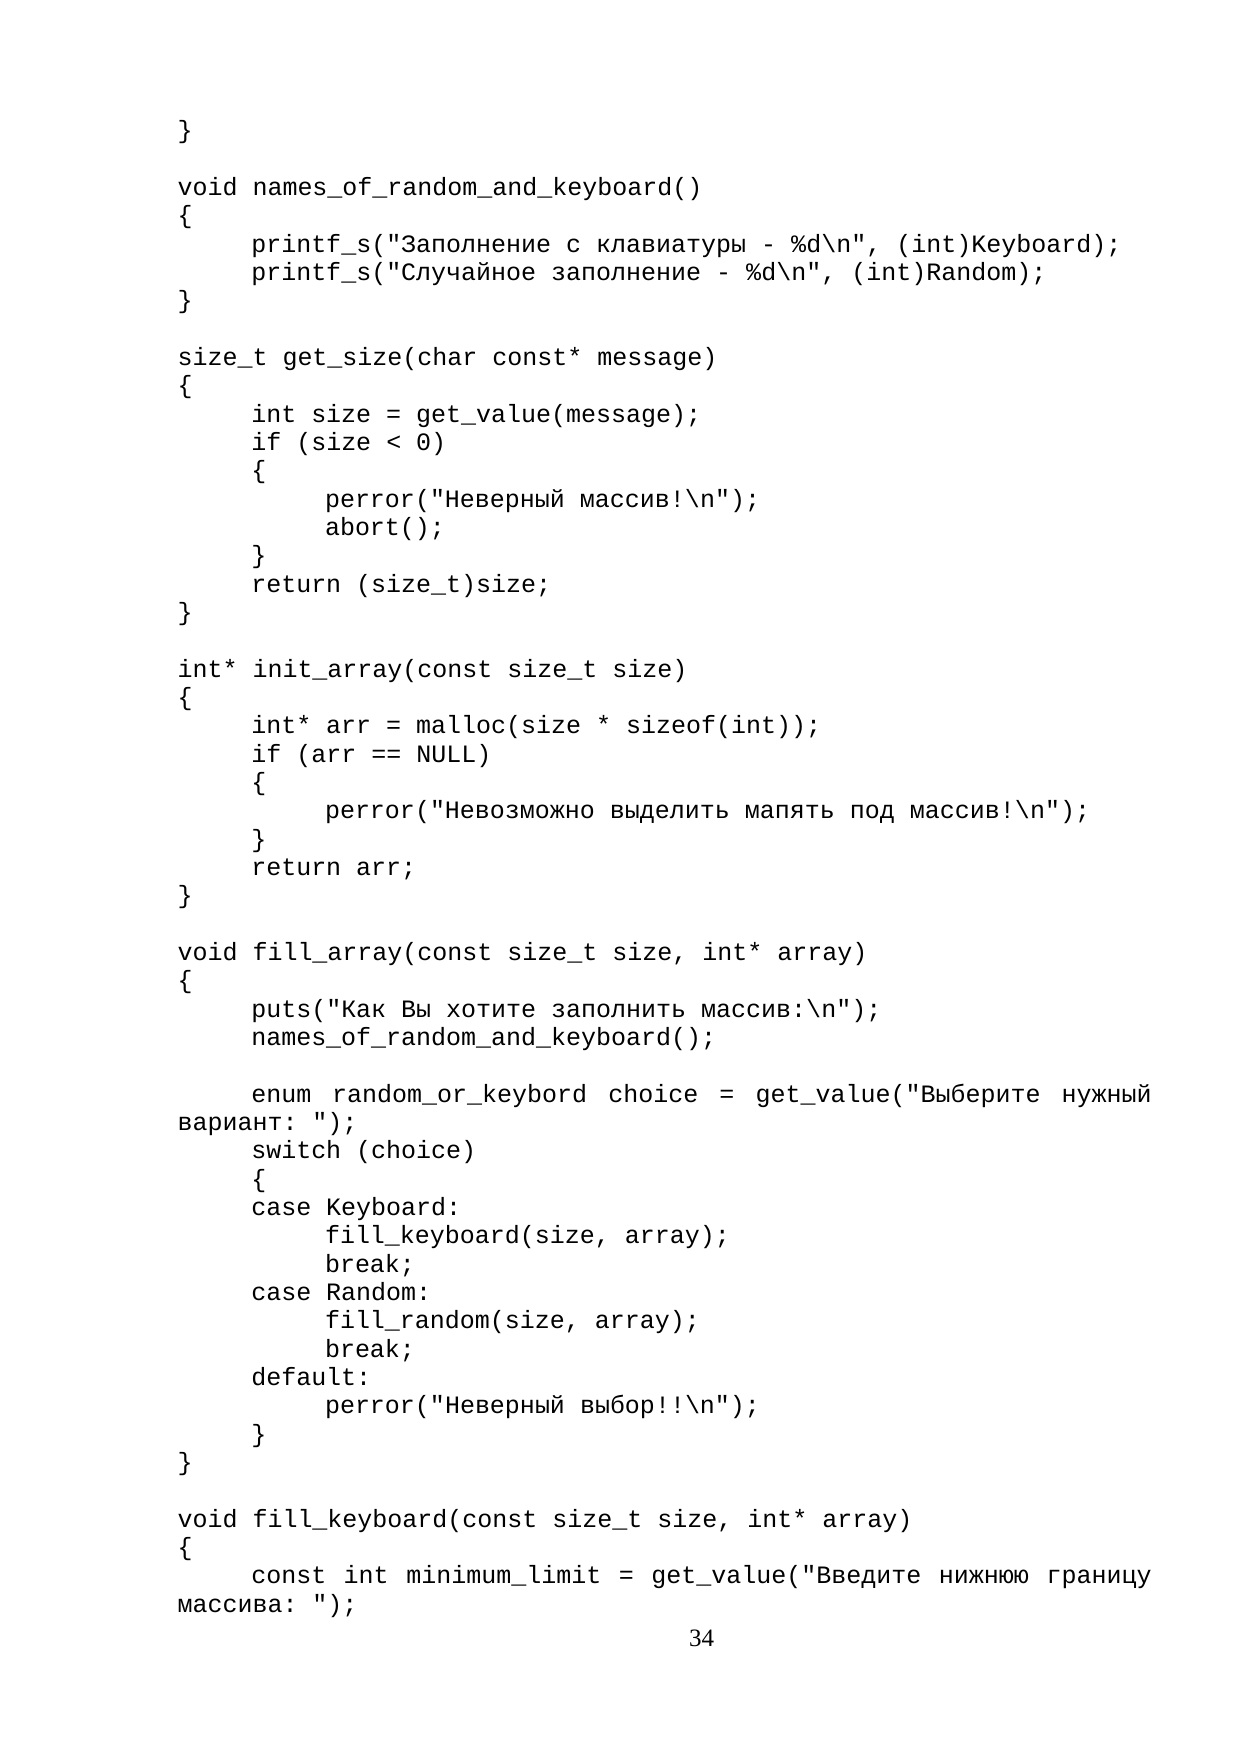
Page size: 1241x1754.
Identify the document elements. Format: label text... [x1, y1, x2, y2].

text if (arr == NULL) [177, 741, 1152, 770]
text int* arr = malloc(size * sizeof(int)); [177, 713, 1152, 741]
text { [177, 373, 1152, 401]
text return (size_t)size; [177, 571, 1152, 600]
text int size = get_value(message); [177, 401, 1152, 430]
text abort(); [177, 515, 1152, 543]
text } [177, 543, 1152, 571]
text } [177, 826, 1152, 855]
text void fill_array(const size_t size, int* array) [177, 940, 1152, 968]
text puts("Как Вы хотите заполнить массив:\n"); [177, 996, 1152, 1025]
text { [177, 1166, 1152, 1195]
text break; [177, 1251, 1152, 1280]
text { [177, 1535, 1152, 1563]
text case Random: [177, 1280, 1152, 1308]
text { [177, 685, 1152, 713]
text fill_keyboard(size, array); [177, 1223, 1152, 1251]
text { [177, 770, 1152, 798]
text } [177, 1450, 1152, 1478]
text int* init_array(const size_t size) [177, 656, 1152, 685]
text names_of_random_and_keyboard(); [177, 1025, 1152, 1053]
text } [177, 118, 1152, 146]
text case Keyboard: [177, 1195, 1152, 1223]
text perror("Неверный выбор!!\n"); [177, 1393, 1152, 1421]
text perror("Невозможно выделить мапять под массив!\n"); [177, 798, 1152, 826]
text return arr; [177, 855, 1152, 883]
text printf_s("Заполнение с клавиатуры - %d\n", (int)Keyboard); [177, 231, 1152, 260]
text break; [177, 1336, 1152, 1365]
text switch (choice) [177, 1138, 1152, 1166]
text printf_s("Случайное заполнение - %d\n", (int)Random); [177, 260, 1152, 288]
text size_t get_size(char const* message) [177, 345, 1152, 373]
text { [177, 203, 1152, 231]
text if (size < 0) [177, 430, 1152, 458]
text const int minimum_limit = get_value("Введите нижнюю границу массива: "); [177, 1563, 1152, 1620]
text { [177, 458, 1152, 486]
text fill_random(size, array); [177, 1308, 1152, 1336]
text } [177, 288, 1152, 316]
text void names_of_random_and_keyboard() [177, 175, 1152, 203]
text default: [177, 1365, 1152, 1393]
text } [177, 600, 1152, 628]
text enum random_or_keybord choice = get_value("Выберите нужный вариант: "); [177, 1081, 1152, 1138]
text perror("Неверный массив!\n"); [177, 486, 1152, 515]
text { [177, 968, 1152, 996]
text } [177, 883, 1152, 911]
text void fill_keyboard(const size_t size, int* array) [177, 1506, 1152, 1535]
text } [177, 1421, 1152, 1450]
